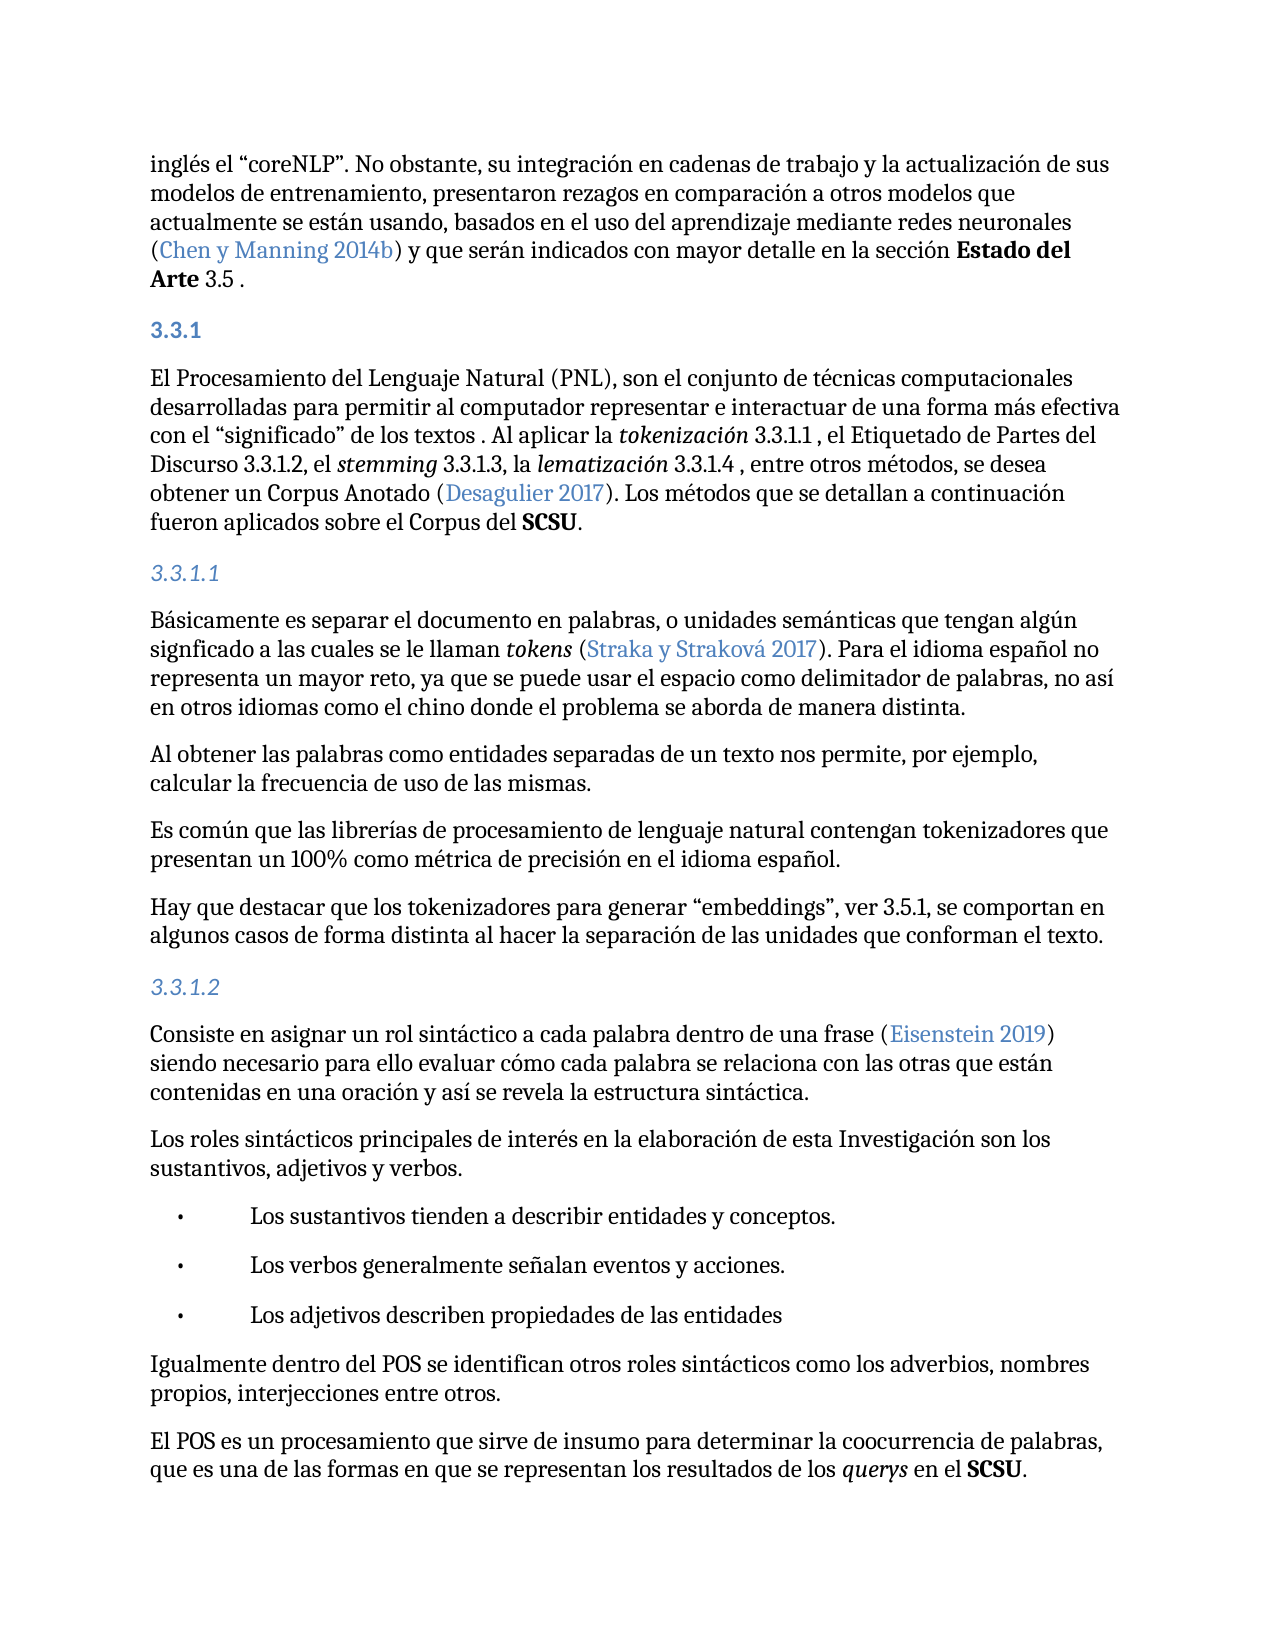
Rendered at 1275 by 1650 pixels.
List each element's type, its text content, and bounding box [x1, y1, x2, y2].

subtitle 3.3.1 Procesamiento del Lenguaje Natural (Natural Language Processing- NLP): [150, 314, 1125, 345]
text El POS es un procesamiento que sirve de insumo para determinar la coocurrencia de palabras, que es una de las formas en que se representan los resultados de los querys en el SCSU. [150, 1427, 1125, 1484]
list Los sustantivos tienden a describir entidades y conceptos. [175, 1202, 1125, 1230]
list Los verbos generalmente señalan eventos y acciones. [175, 1251, 1125, 1280]
list Los adjetivos describen propiedades de las entidades [175, 1301, 1125, 1329]
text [150, 150, 1125, 294]
text Hay que destacar que los tokenizadores para generar “embeddings”, ver 3.5.1, se comportan en algunos casos de forma distinta al hacer la separación de las unidades que conforman el texto. [150, 893, 1125, 950]
text Los roles sintácticos principales de interés en la elaboración de esta Investigación son los sustantivos, adjetivos y verbos. [150, 1125, 1125, 1183]
subtitle 3.3.1.2 Etiquetado de Partes del Discurso (Part of speech tagging-POS): [150, 971, 1125, 1002]
text Igualmente dentro del POS se identifican otros roles sintácticos como los adverbios, nombres propios, interjecciones entre otros. [150, 1350, 1125, 1408]
text Al obtener las palabras como entidades separadas de un texto nos permite, por ejemplo, calcular la frecuencia de uso de las mismas. [150, 740, 1125, 798]
subtitle 3.3.1.1 Tokenizador: [150, 557, 1125, 588]
text El Procesamiento del Lenguaje Natural (PNL), son el conjunto de técnicas computacionales desarrolladas para permitir al computador representar e interactuar de una forma más efectiva con el “significado” de los textos . Al aplicar la tokenización 3.3.1.1 , el Etiquetado de Partes del Discurso 3.3.1.2, el stemming 3.3.1.3, la lematización 3.3.1.4 , entre otros métodos, se desea obtener un Corpus Anotado (Desagulier 2017). Los métodos que se detallan a continuación fueron aplicados sobre el Corpus del SCSU. [150, 364, 1125, 536]
text Consiste en asignar un rol sintáctico a cada palabra dentro de una frase (Eisenstein 2019) siendo necesario para ello evaluar cómo cada palabra se relaciona con las otras que están contenidas en una oración y así se revela la estructura sintáctica. [150, 1020, 1125, 1107]
text Es común que las librerías de procesamiento de lenguaje natural contengan tokenizadores que presentan un 100% como métrica de precisión en el idioma español. [150, 816, 1125, 874]
text Básicamente es separar el documento en palabras, o unidades semánticas que tengan algún signficado a las cuales se le llaman tokens (Straka y Straková 2017). Para el idioma español no representa un mayor reto, ya que se puede usar el espacio como delimitador de palabras, no así en otros idiomas como el chino donde el problema se aborda de manera distinta. [150, 606, 1125, 721]
